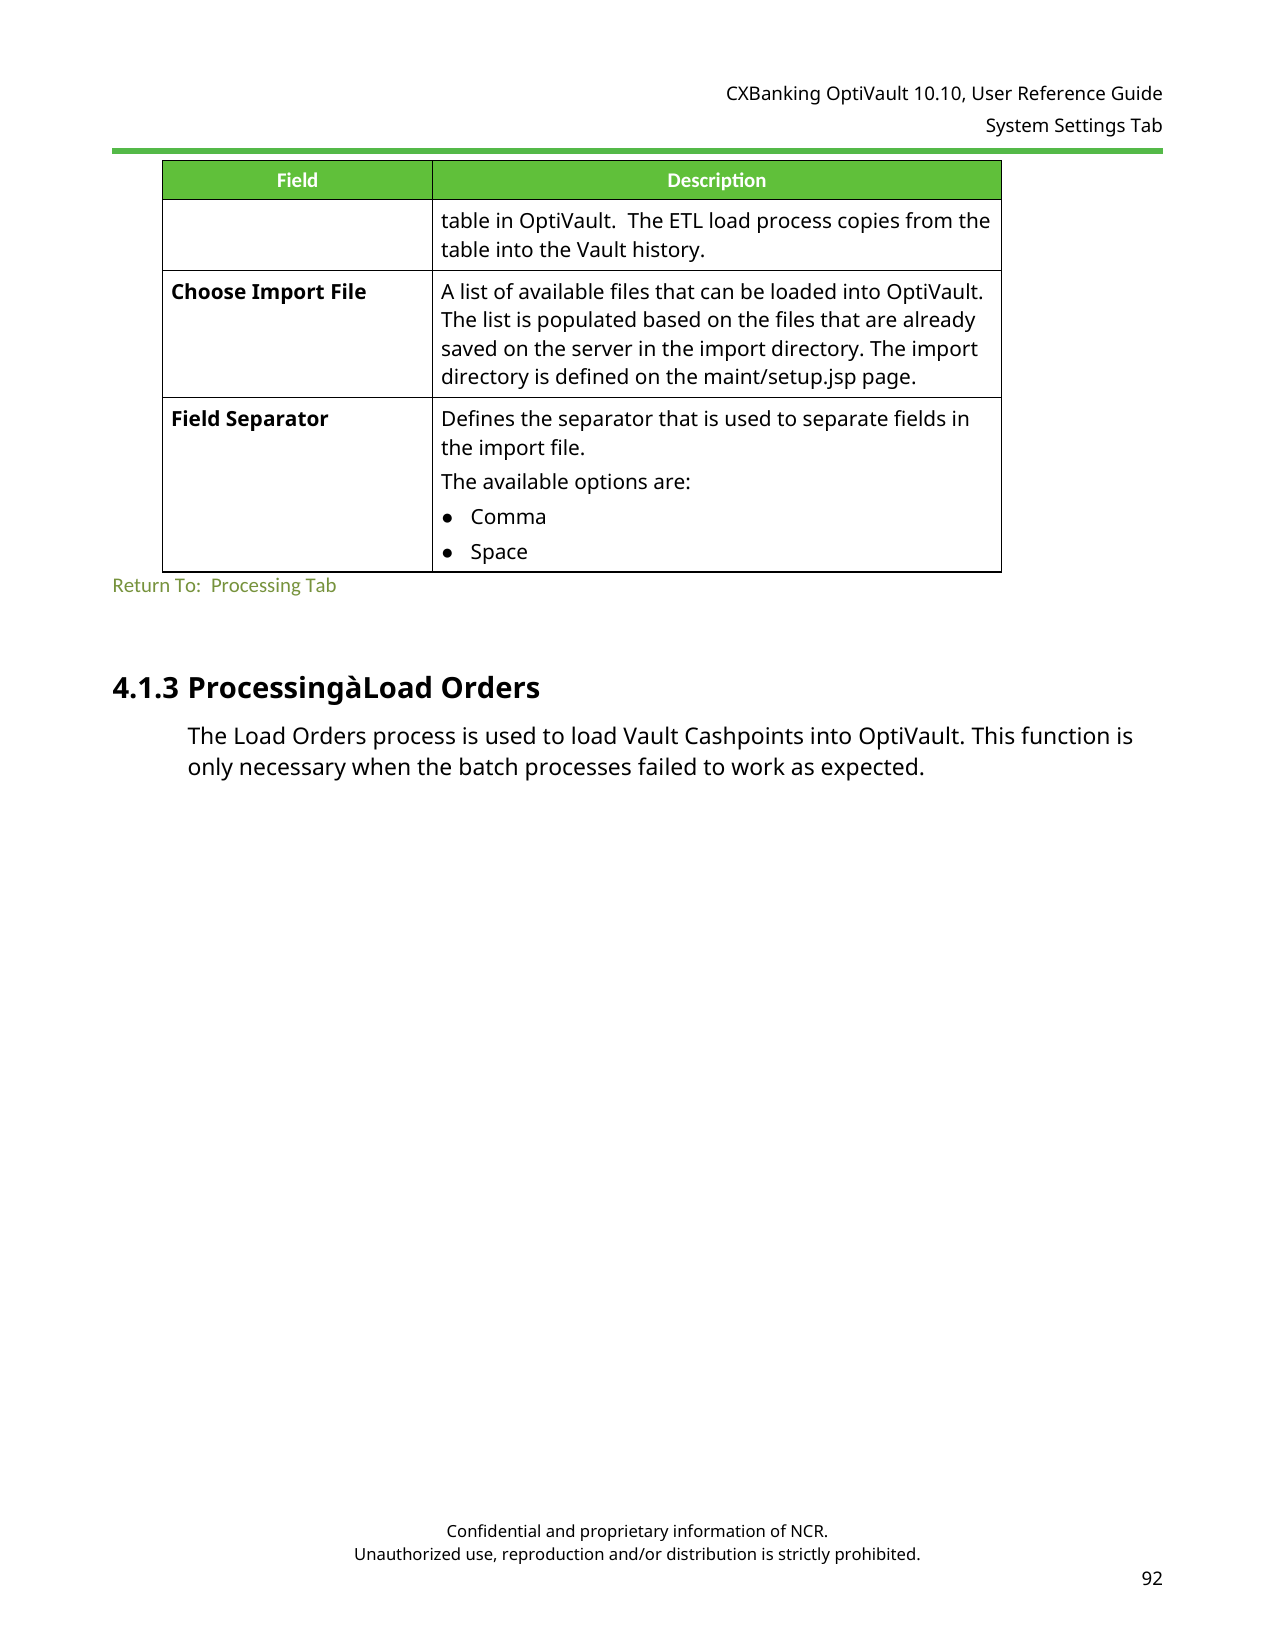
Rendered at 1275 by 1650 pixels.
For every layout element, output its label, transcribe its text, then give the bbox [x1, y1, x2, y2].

table_cell Choose Import File [163, 271, 432, 397]
table_cell A list of available files that can be loaded into OptiVault. The list is populated based on the files that are already saved on the server in the import directory. The import directory is defined on the maint/setup.jsp page. [433, 271, 1001, 397]
table_header Description [433, 161, 1001, 199]
text The Load Orders process is used to load Vault Cashpoints into OptiVault. This function is only necessary when the batch processes failed to work as expected. [187, 720, 1163, 782]
table_header Field [163, 161, 432, 199]
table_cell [433, 200, 1001, 270]
table_cell Defines the separator that is used to separate fields in the import file. The available options are: Comma Space [433, 398, 1001, 571]
text Return To: Processing Tab [112, 572, 1163, 598]
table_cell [163, 200, 432, 270]
table_cell Field Separator [163, 398, 432, 571]
subtitle ProcessingàLoad Orders [112, 667, 1163, 707]
